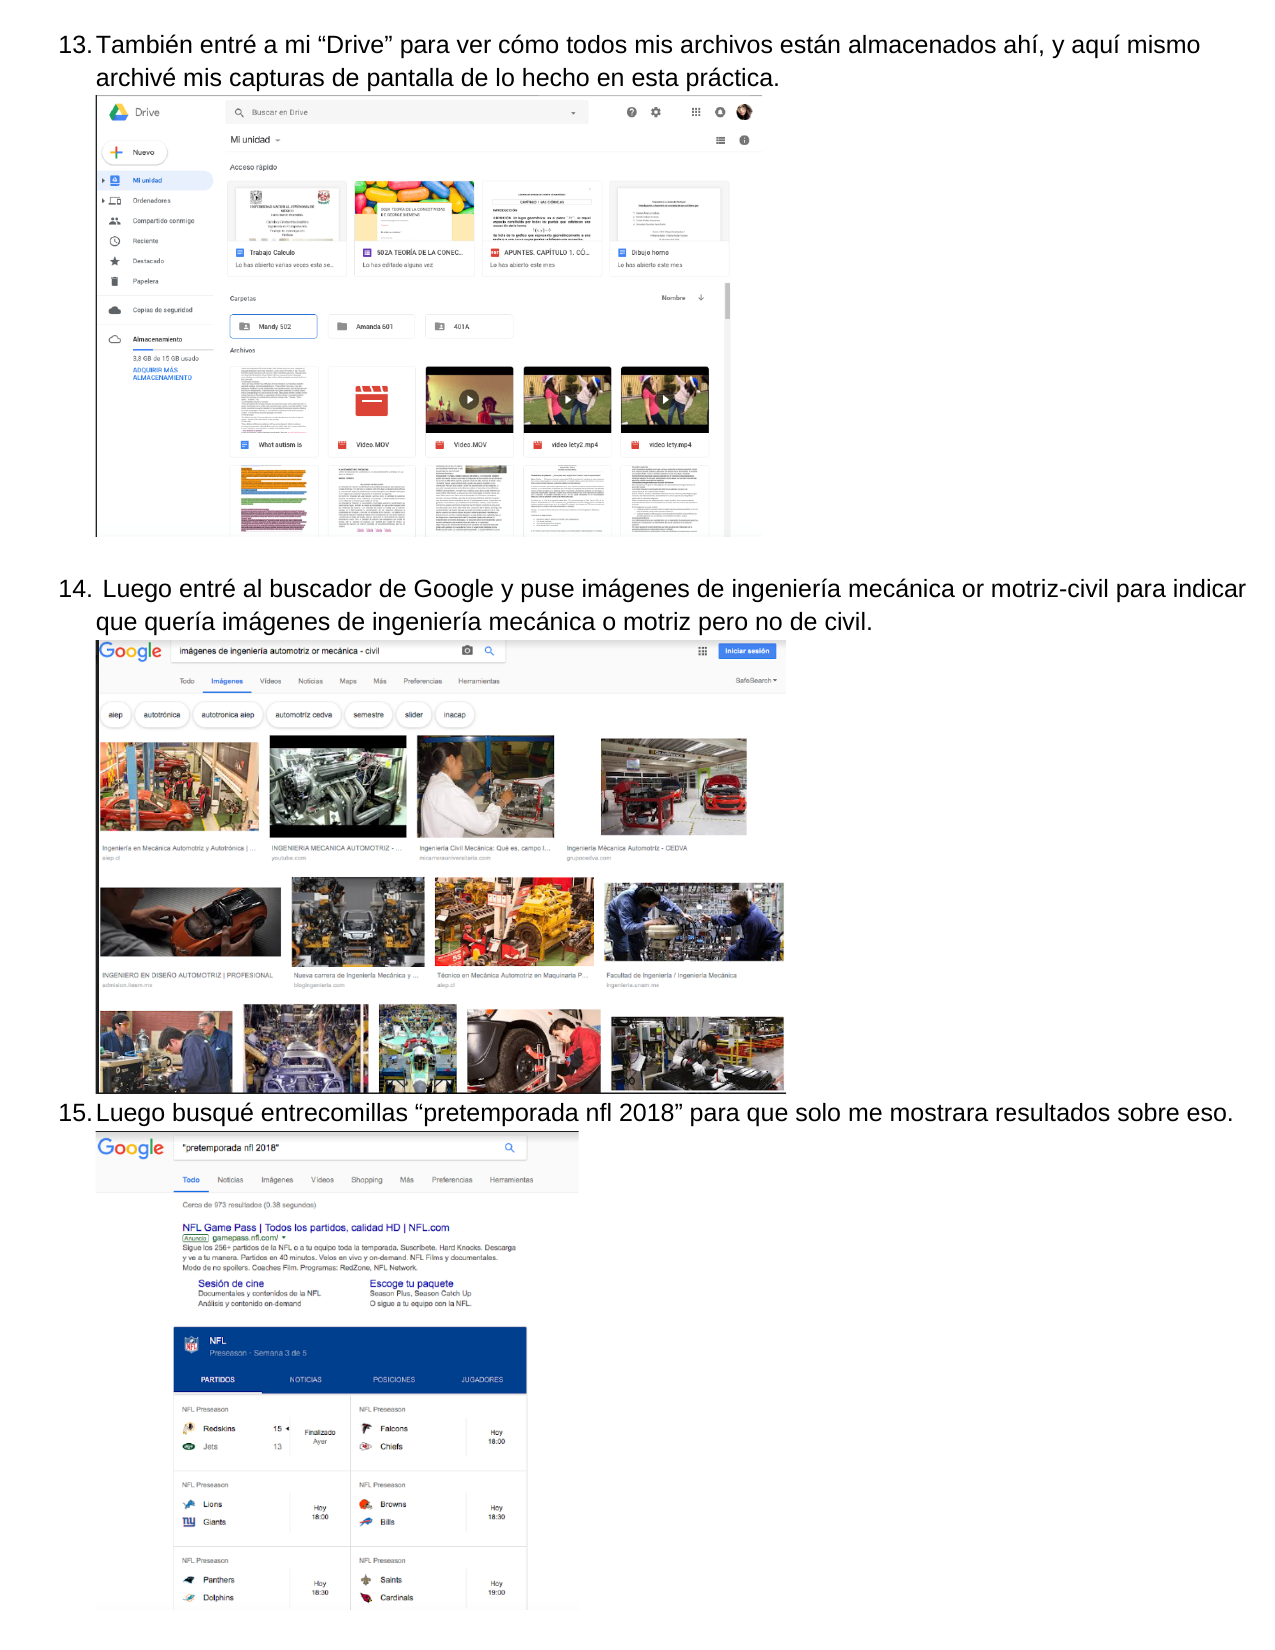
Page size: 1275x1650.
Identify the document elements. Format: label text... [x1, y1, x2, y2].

picture [95, 1131, 579, 1610]
picture [95, 640, 787, 1094]
list Luego entré al buscador de Google y puse imágenes de ingeniería mecánica or motriz-civil para indicar que quería imágenes de ingeniería mecánica o motriz pero no de civil. [58, 574, 1249, 636]
picture [95, 95, 762, 537]
